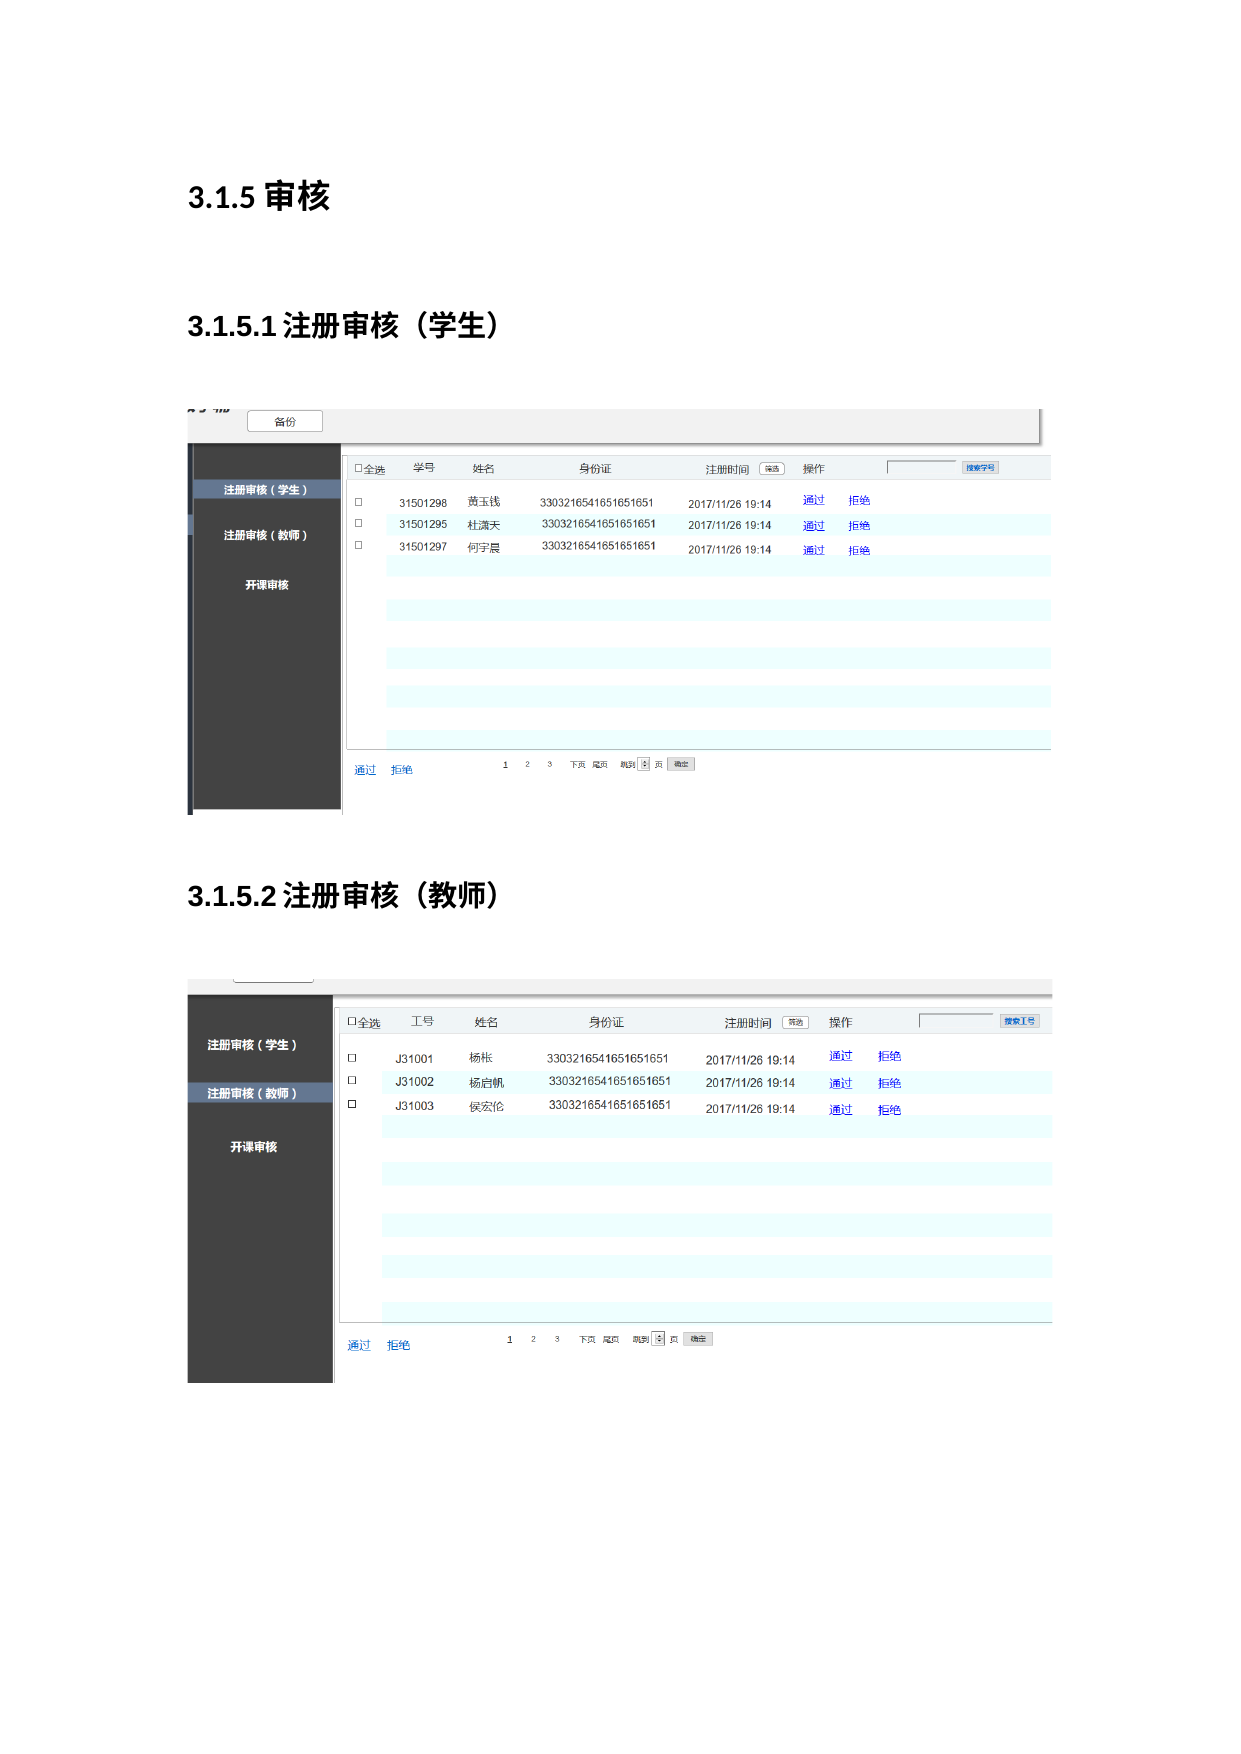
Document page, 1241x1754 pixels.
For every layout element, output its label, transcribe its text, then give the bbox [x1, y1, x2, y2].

subtitle 3.1.5.1注册审核（学生） [187, 291, 1053, 356]
picture [187, 979, 1053, 1383]
picture [187, 409, 1051, 815]
subtitle 3.1.5.2注册审核（教师） [187, 861, 1053, 926]
subtitle 3.1.5 审核 [187, 162, 1053, 227]
